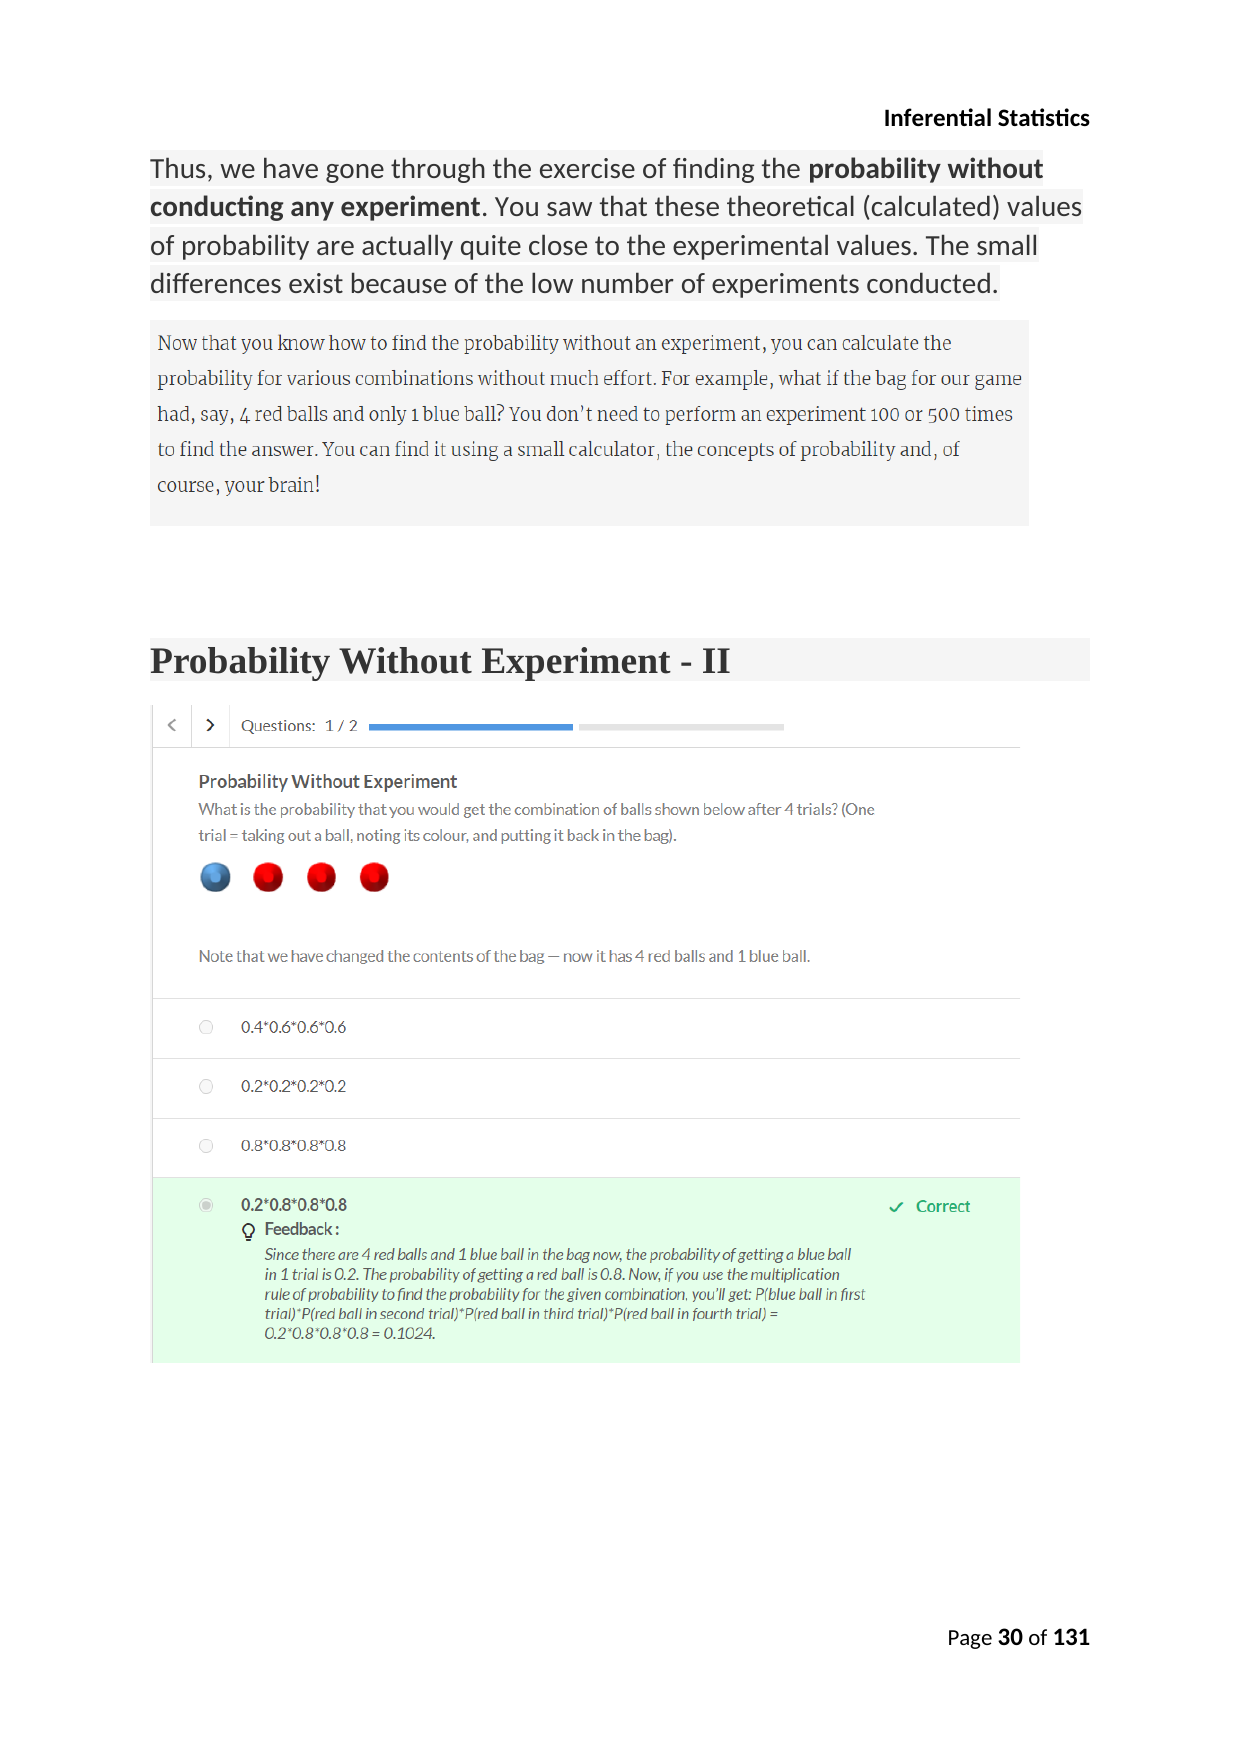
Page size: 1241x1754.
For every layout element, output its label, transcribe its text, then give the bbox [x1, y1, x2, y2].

text Thus, we have gone through the exercise of finding the probability without conducting any experiment. You saw that these theoretical (calculated) values of probability are actually quite close to the experimental values. The small differences exist because of the low number of experiments conducted. [150, 150, 1090, 301]
text Probability Without Experiment - II [150, 638, 1090, 681]
picture [150, 320, 1029, 526]
picture [150, 705, 1021, 1363]
